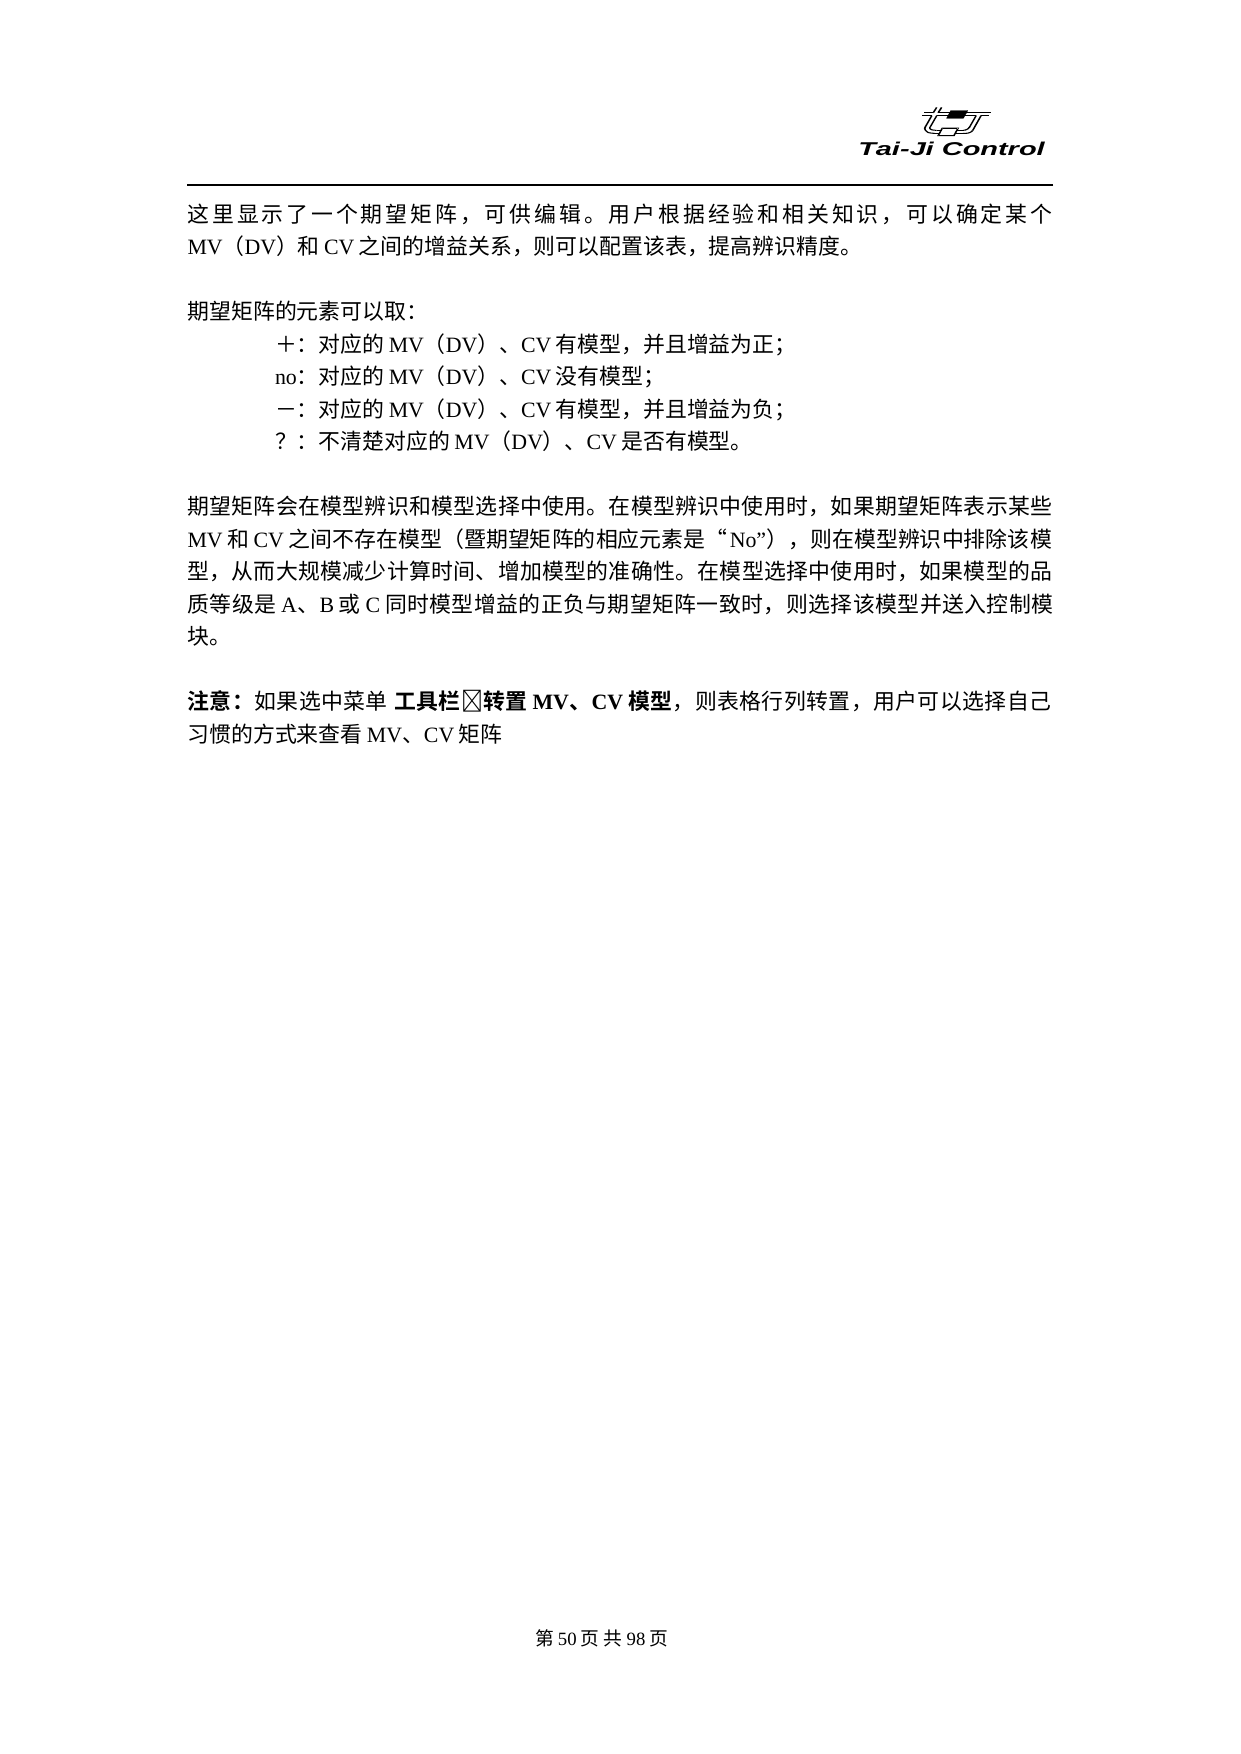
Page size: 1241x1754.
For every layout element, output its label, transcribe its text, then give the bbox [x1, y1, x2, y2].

text 期望矩阵会在模型辨识和模型选择中使用。在模型辨识中使用时，如果期望矩阵表示某些MV和CV之间不存在模型（暨期望矩阵的相应元素是“No”），则在模型辨识中排除该模型，从而大规模减少计算时间、增加模型的准确性。在模型选择中使用时，如果模型的品质等级是A、B或C同时模型增益的正负与期望矩阵一致时，则选择该模型并送入控制模块。 [187, 489, 1053, 651]
text no：对应的MV（DV）、CV没有模型； [231, 359, 1053, 391]
text ＋：对应的MV（DV）、CV有模型，并且增益为正； [231, 326, 1053, 359]
text 注意：如果选中菜单 工具栏转置MV、CV模型，则表格行列转置，用户可以选择自己习惯的方式来查看MV、CV矩阵 [187, 684, 1053, 749]
text 期望矩阵的元素可以取： [187, 294, 1053, 326]
text －：对应的MV（DV）、CV有模型，并且增益为负； [231, 391, 1053, 424]
text 这里显示了一个期望矩阵，可供编辑。用户根据经验和相关知识，可以确定某个MV（DV）和CV之间的增益关系，则可以配置该表，提高辨识精度。 [187, 196, 1053, 261]
text ？：不清楚对应的MV（DV）、CV是否有模型。 [275, 424, 1053, 456]
